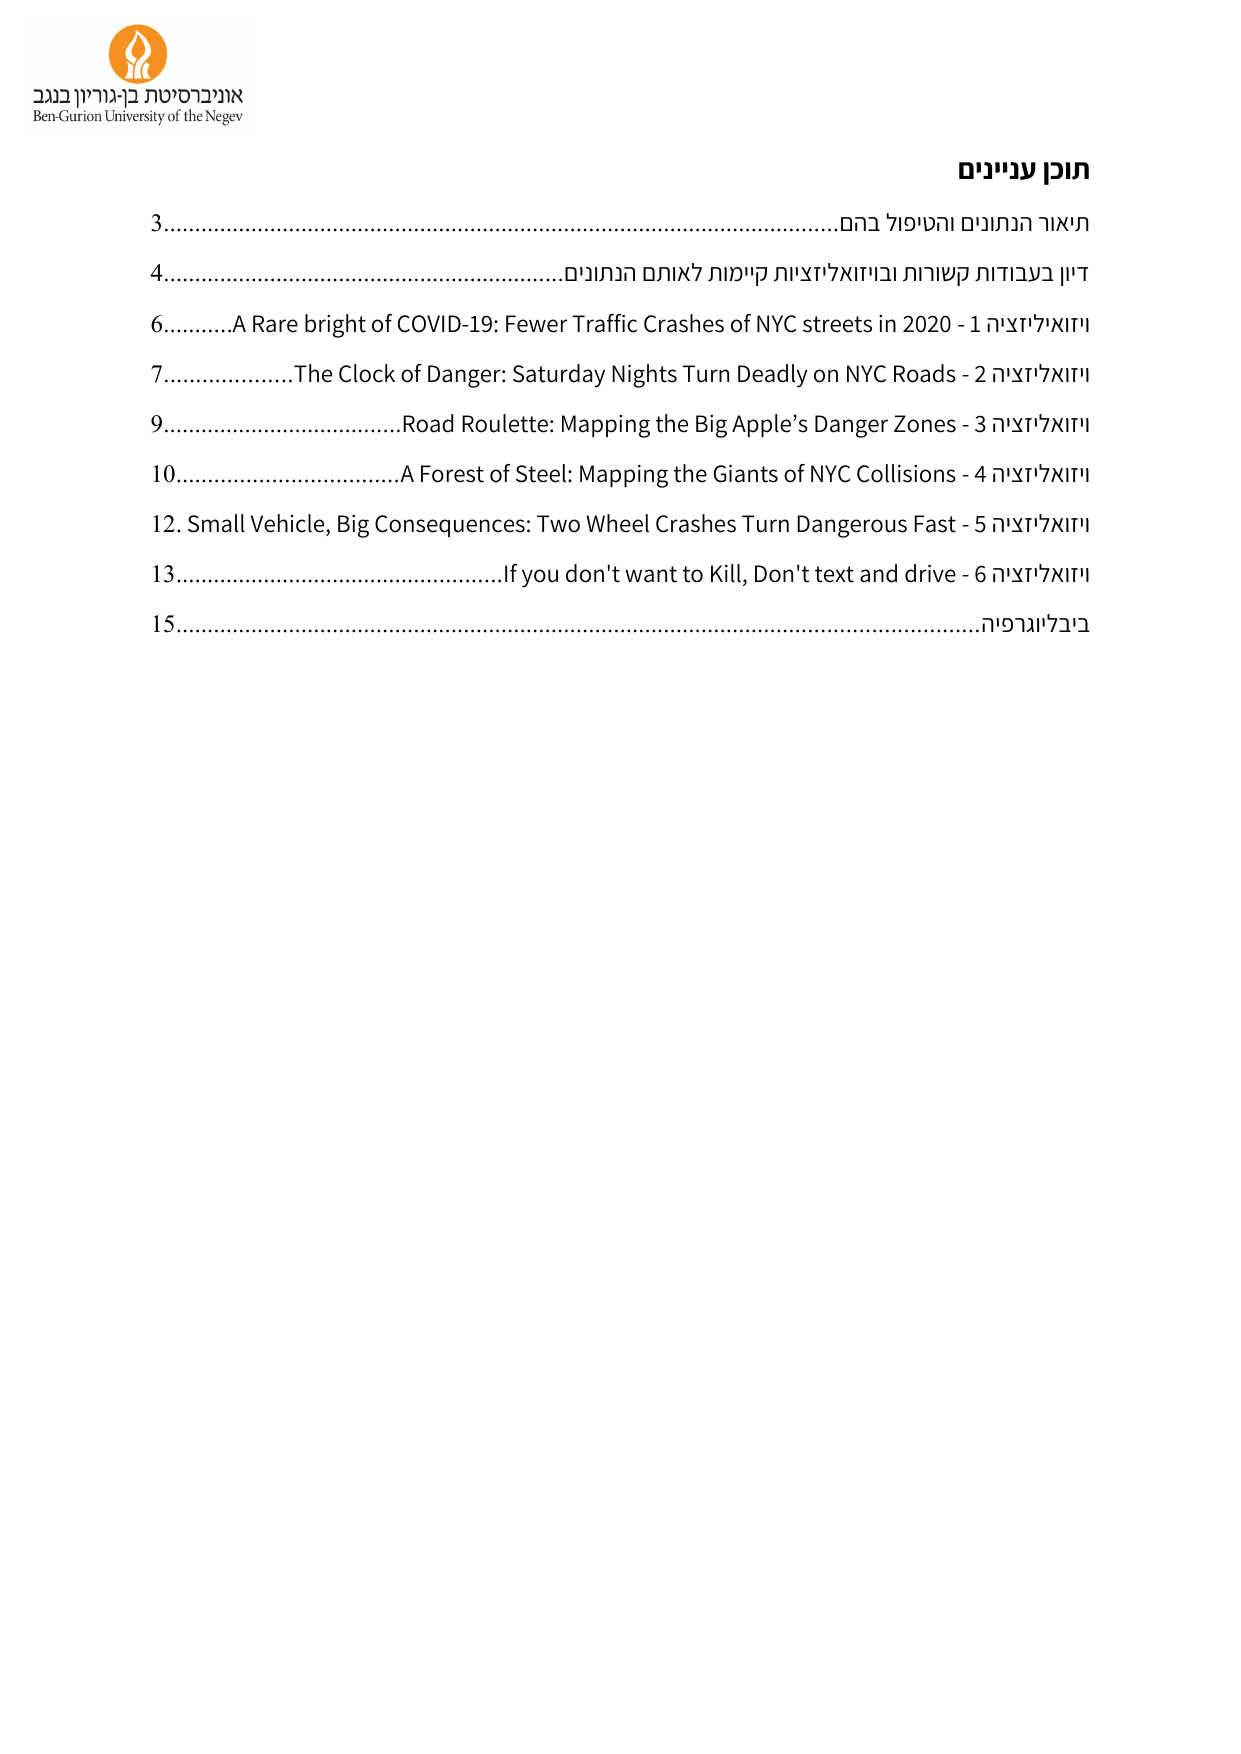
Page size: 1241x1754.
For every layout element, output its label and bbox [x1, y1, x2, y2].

picture [28, 18, 252, 135]
